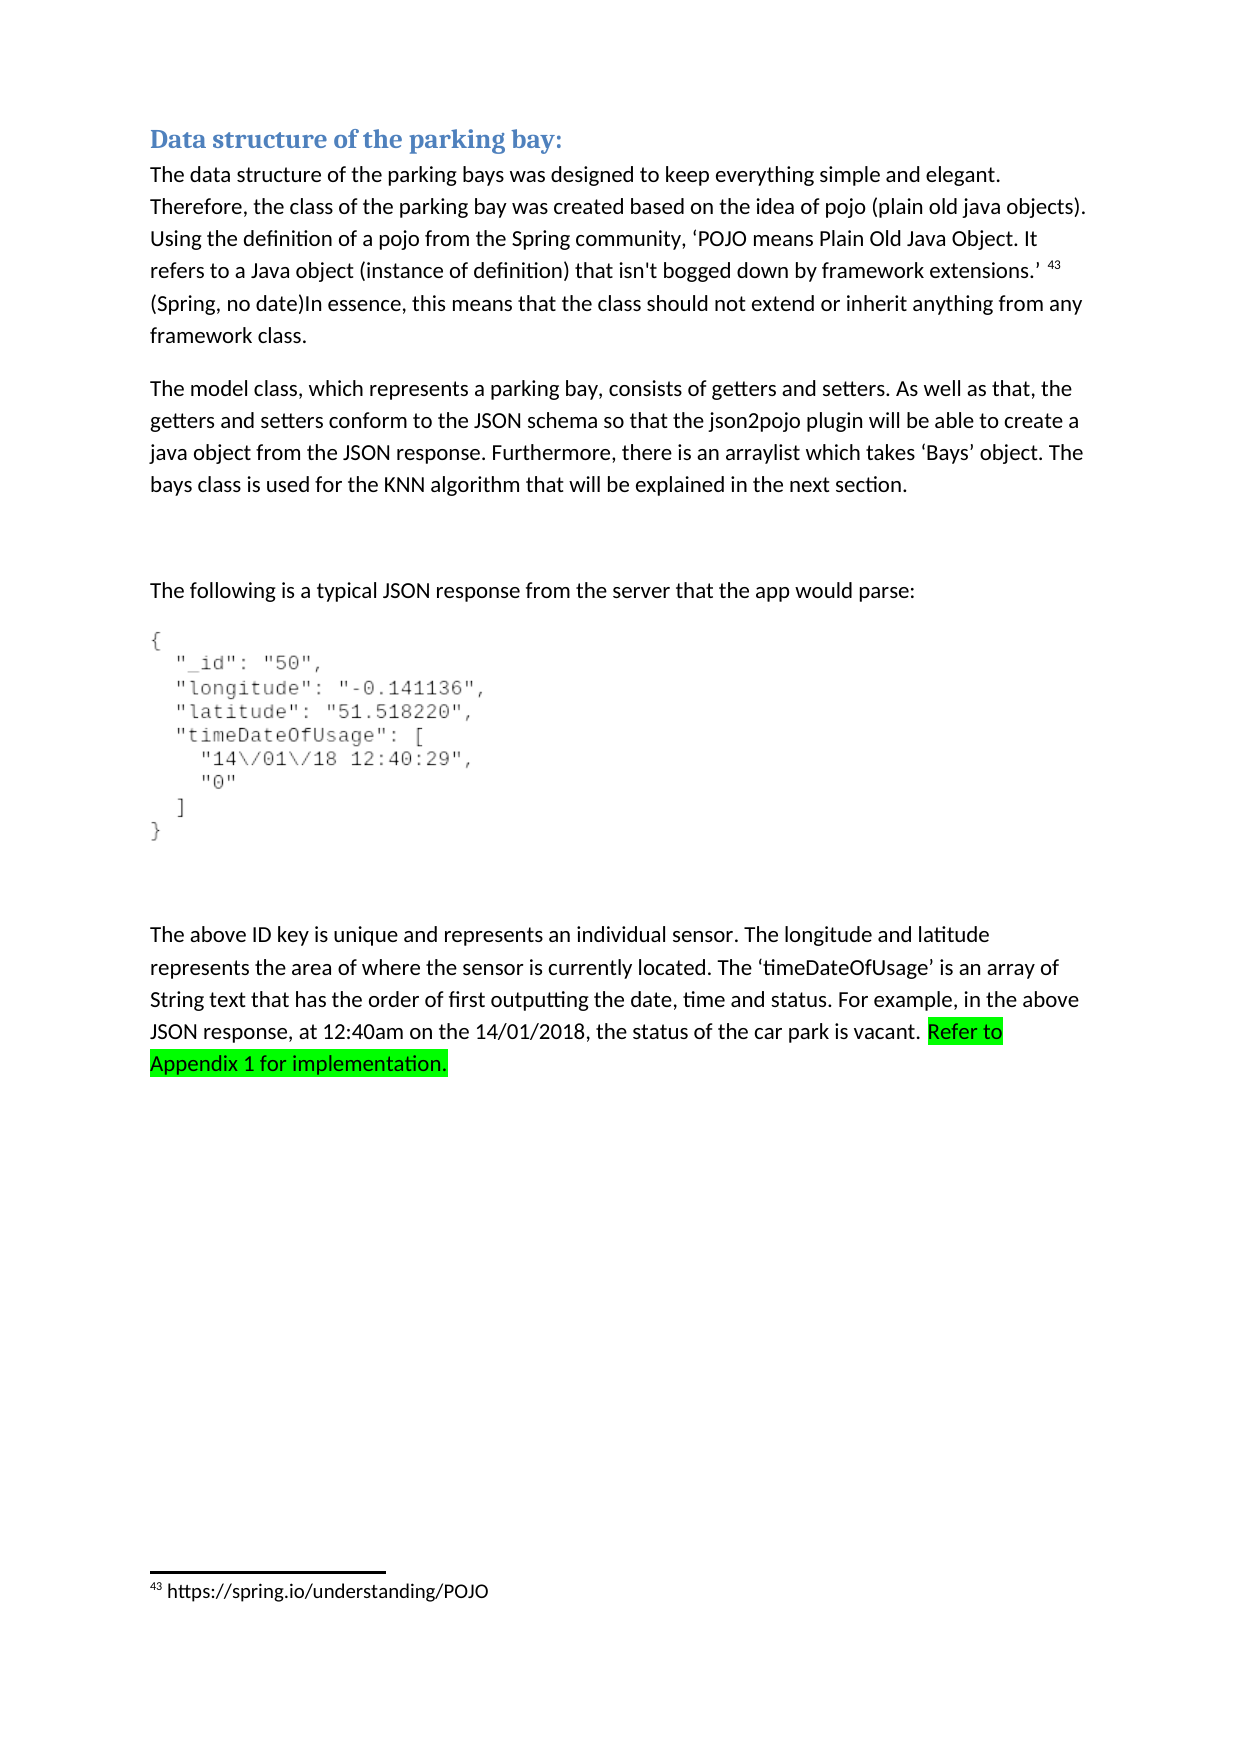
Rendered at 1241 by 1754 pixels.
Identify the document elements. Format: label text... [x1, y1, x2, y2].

text The model class, which represents a parking bay, consists of getters and setters. As well as that, the getters and setters conform to the JSON schema so that the json2pojo plugin will be able to create a java object from the JSON response. Furthermore, there is an arraylist which takes ‘Bays’ object. The bays class is used for the KNN algorithm that will be explained in the next section. [150, 374, 1090, 498]
text The above ID key is unique and represents an individual sensor. The longitude and latitude represents the area of where the sensor is currently located. The ‘timeDateOfUsage’ is an array of String text that has the order of first outputting the date, time and status. For example, in the above JSON response, at 12:40am on the 14/01/2018, the status of the car park is vacant. Refer to Appendix 1 for implementation. [150, 921, 1090, 1077]
text The following is a typical JSON response from the server that the app would parse: [150, 577, 1090, 604]
subtitle Data structure of the parking bay: [150, 124, 1090, 155]
text The data structure of the parking bays was designed to keep everything simple and elegant. Therefore, the class of the parking bay was created based on the idea of pojo (plain old java objects). Using the definition of a pojo from the Spring community, ‘POJO means Plain Old Java Object. It refers to a Java object (instance of definition) that isn't bogged down by framework extensions.’ (Spring, no date)In essence, this means that the class should not extend or inherit anything from any framework class. [150, 160, 1090, 349]
